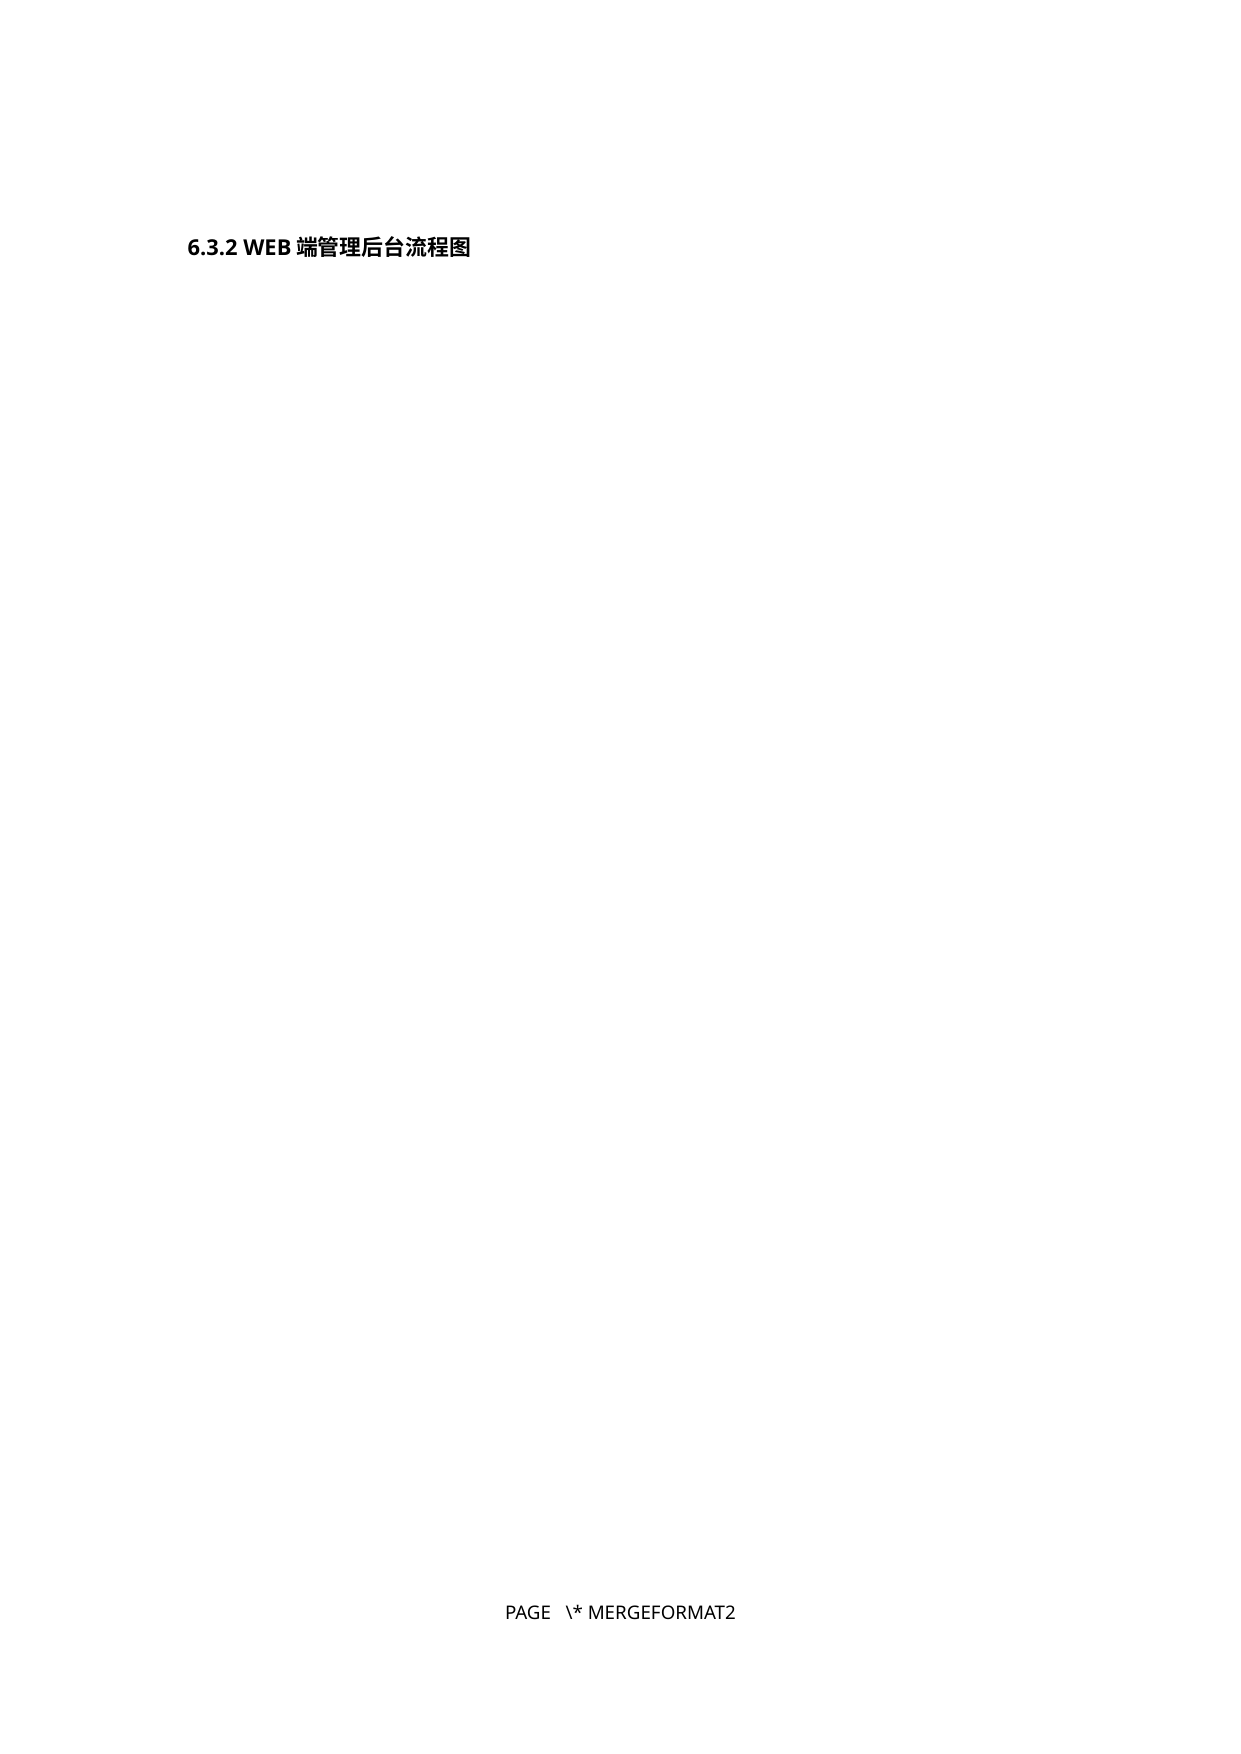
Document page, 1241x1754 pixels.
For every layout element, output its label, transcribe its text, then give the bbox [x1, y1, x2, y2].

text 6.3.2 WEB端管理后台流程图 [187, 230, 1053, 262]
